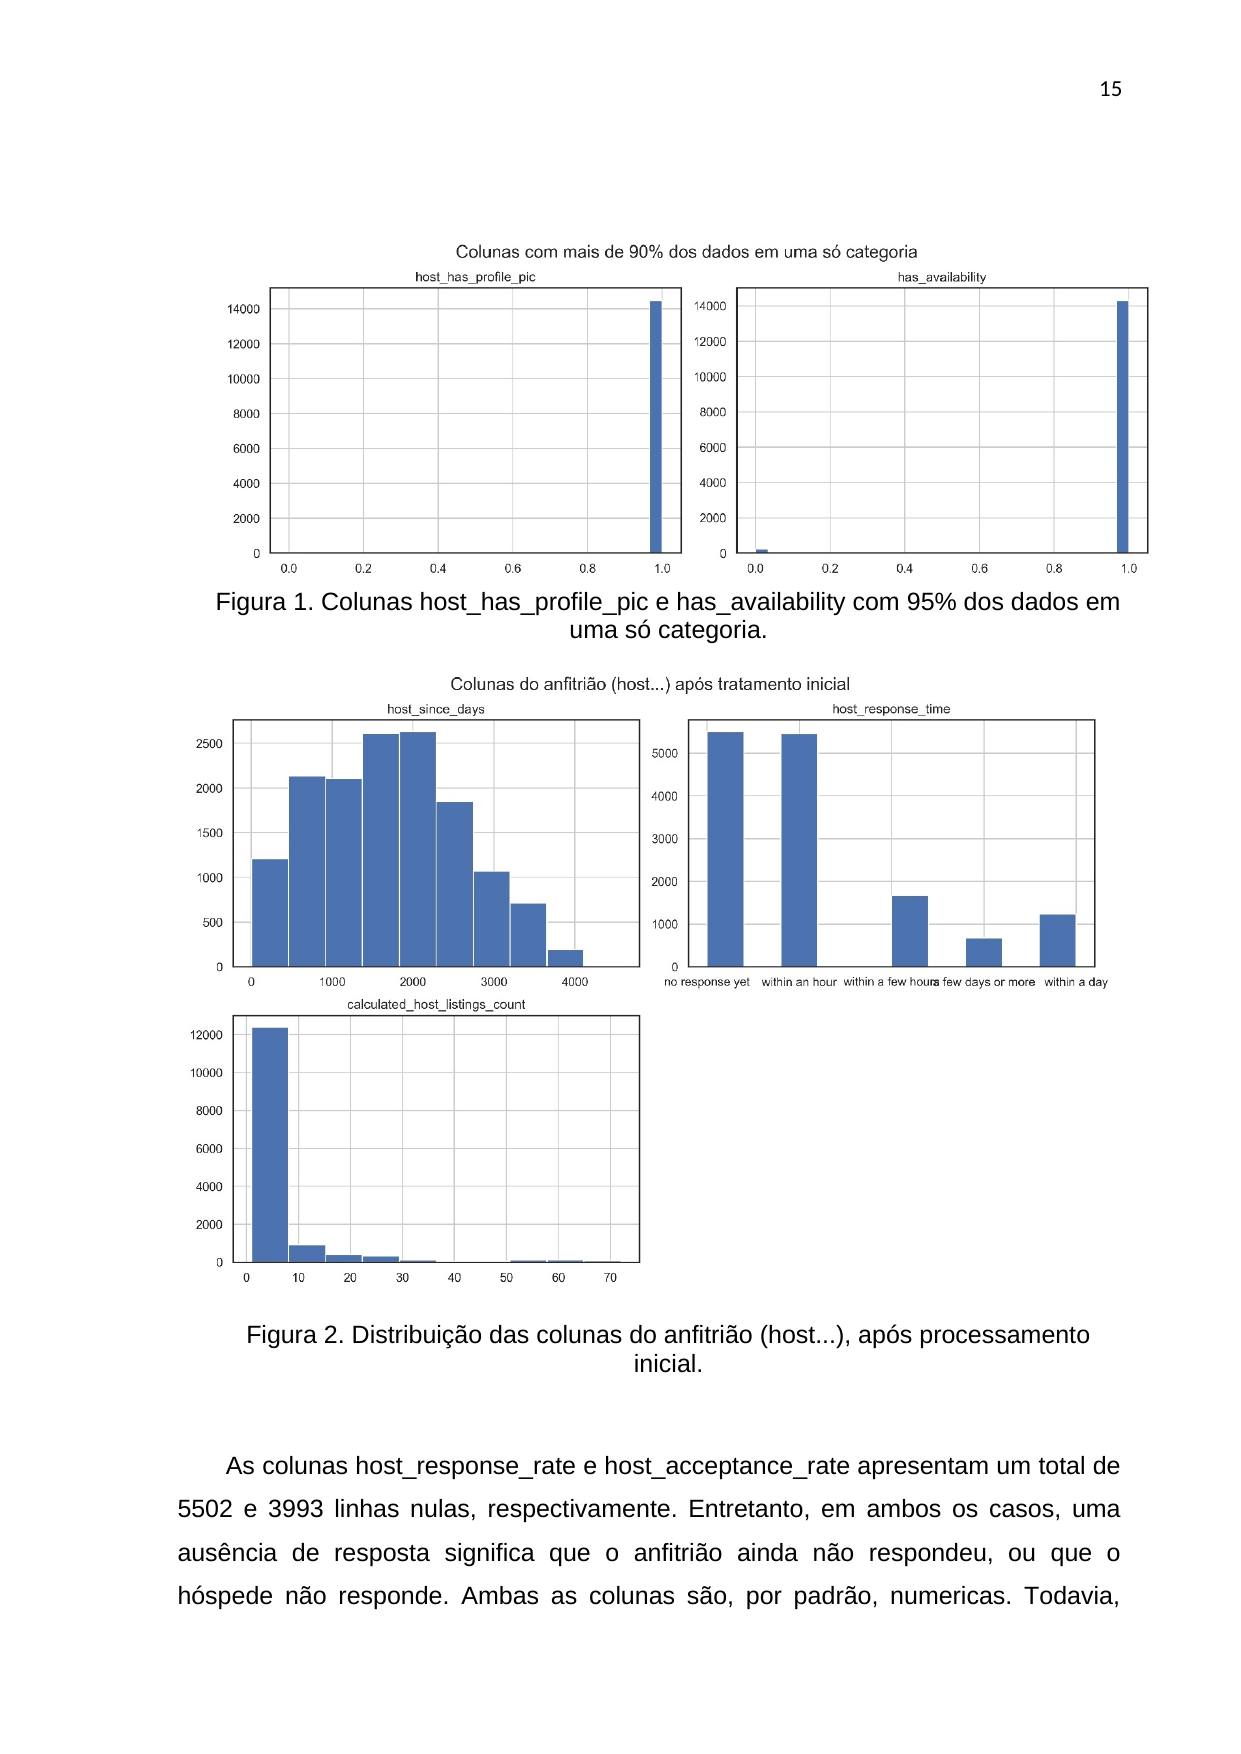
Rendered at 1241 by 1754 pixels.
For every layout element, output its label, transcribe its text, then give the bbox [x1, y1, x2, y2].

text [177, 1451, 1122, 1609]
text Figura 2. Distribuição das colunas do anfitrião (host...), após processamento inicial. [215, 1320, 1122, 1377]
picture [177, 665, 1123, 1295]
text Figura 1. Colunas host_has_profile_pic e has_availability com 95% dos dados em uma só categoria. [215, 587, 1122, 644]
picture [214, 232, 1159, 587]
